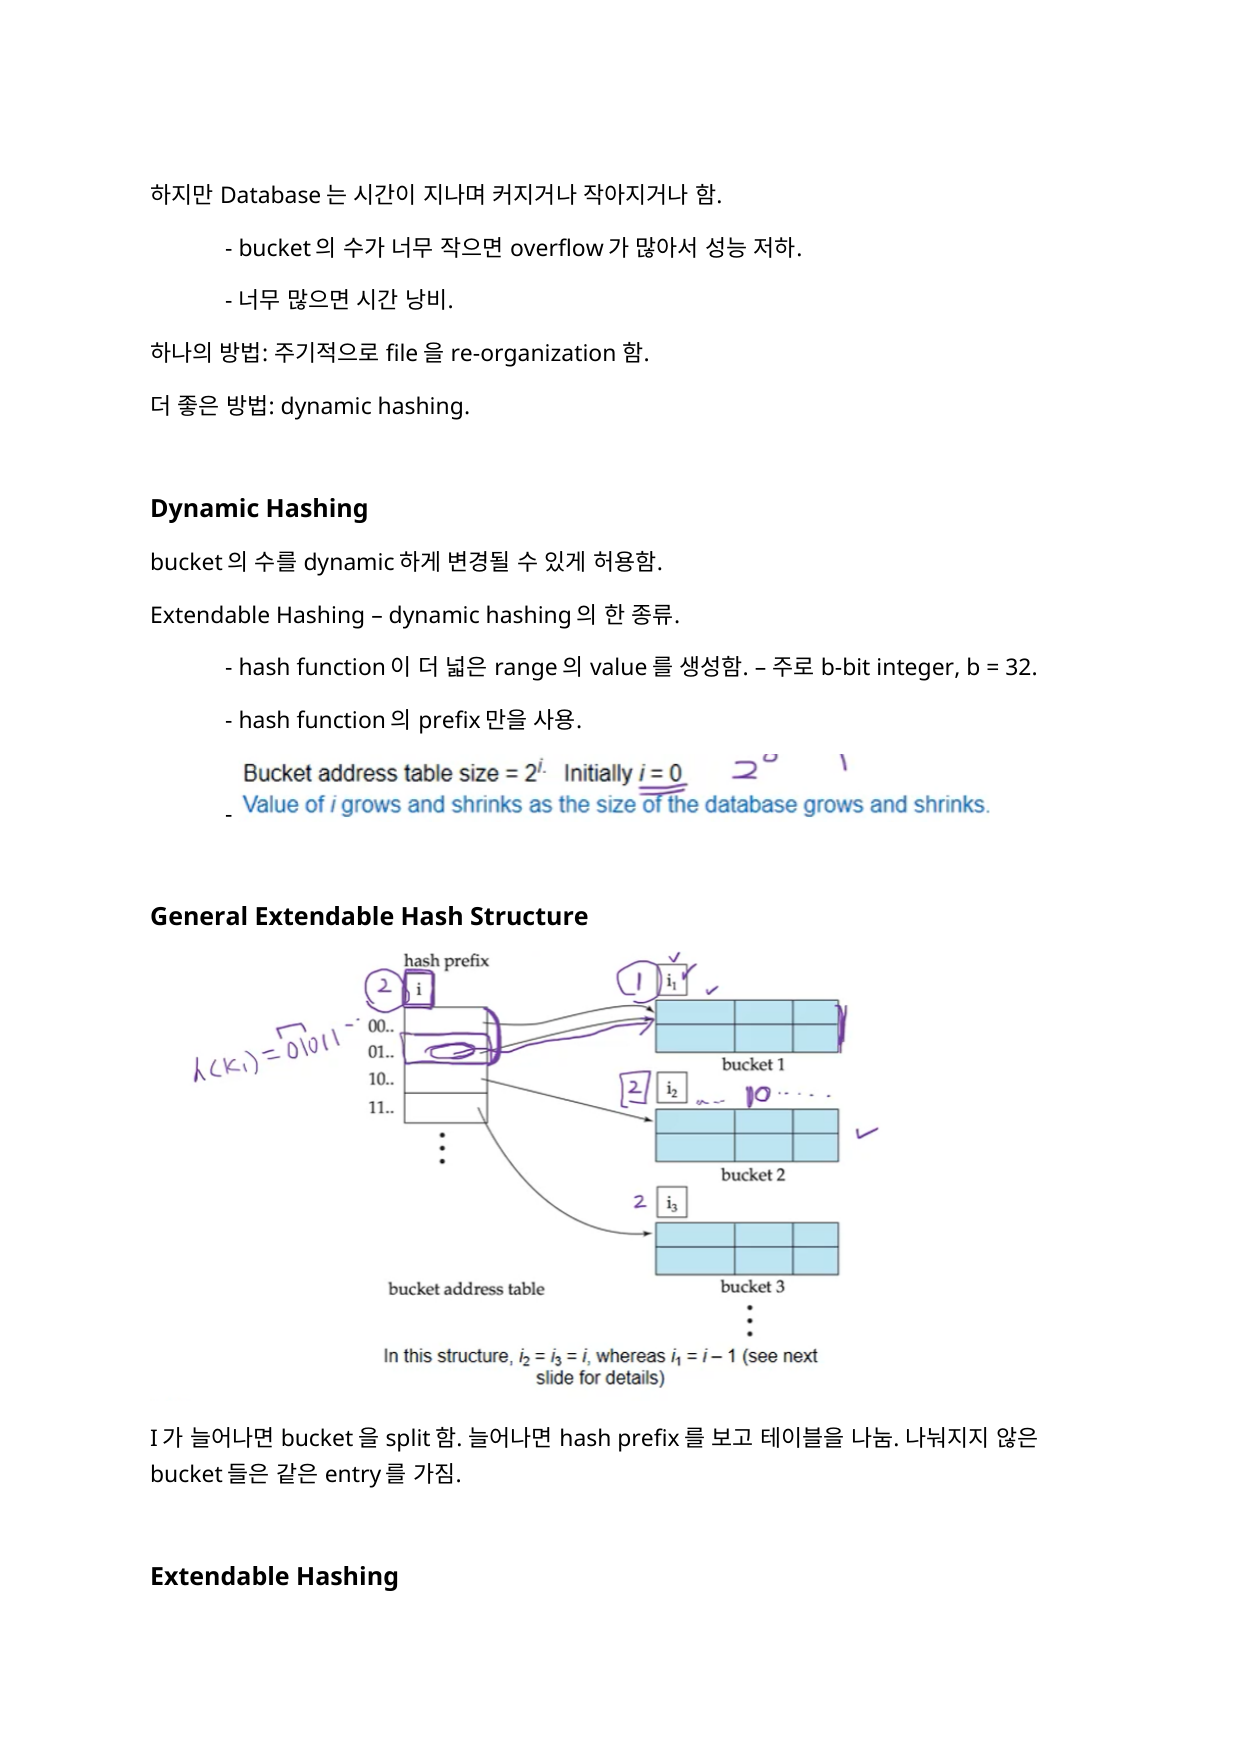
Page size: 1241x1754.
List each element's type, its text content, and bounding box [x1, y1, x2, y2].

text Dynamic Hashing [150, 491, 1090, 525]
picture [150, 951, 1091, 1401]
text - bucket의 수가 너무 작으면 overflow가 많아서 성능 저하. [150, 230, 1090, 263]
text bucket의 수를 dynamic하게 변경될 수 있게 허용함. [150, 544, 1090, 577]
text - 너무 많으면 시간 낭비. [150, 282, 1090, 316]
text 하지만 Database는 시간이 지나며 커지거나 작아지거나 함. [150, 177, 1090, 211]
text General Extendable Hash Structure [150, 898, 1090, 932]
text Extendable Hashing – dynamic hashing의 한 종류. [150, 597, 1090, 630]
text - hash function의 prefix만을 사용. [150, 702, 1090, 735]
text I가 늘어나면 bucket을 split함. 늘어나면 hash prefix를 보고 테이블을 나눔. 나눠지지 않은 bucket들은 같은 entry를 가짐. [150, 1420, 1090, 1489]
text 더 좋은 방법: dynamic hashing. [150, 388, 1090, 421]
text 하나의 방법: 주기적으로 file을 re-organization 함. [150, 335, 1090, 368]
text Extendable Hashing [150, 1559, 1090, 1593]
picture [238, 754, 990, 822]
text - hash function이 더 넓은 range의 value를 생성함. – 주로 b-bit integer, b = 32. [150, 649, 1090, 683]
